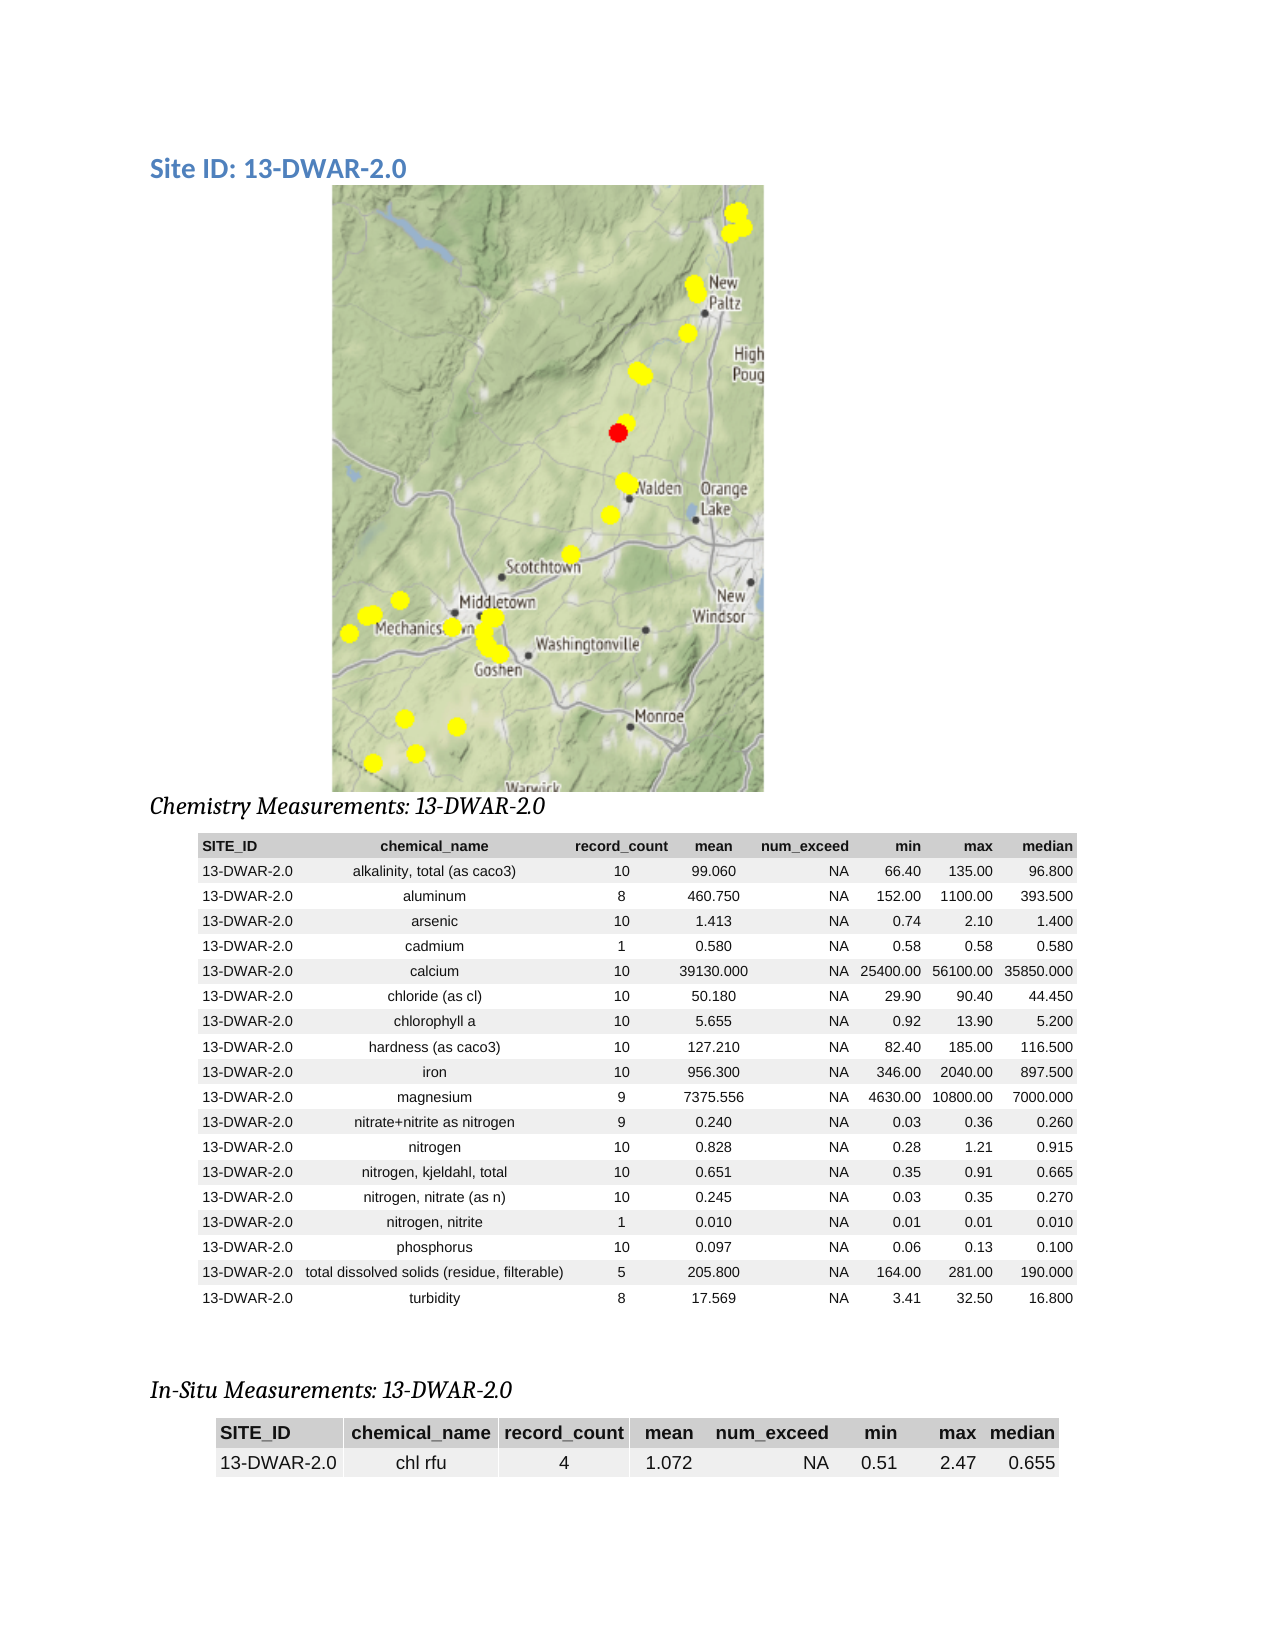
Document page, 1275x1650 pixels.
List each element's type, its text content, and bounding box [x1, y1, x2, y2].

text Chemistry Measurements: 13-DWAR-2.0 [150, 792, 1125, 821]
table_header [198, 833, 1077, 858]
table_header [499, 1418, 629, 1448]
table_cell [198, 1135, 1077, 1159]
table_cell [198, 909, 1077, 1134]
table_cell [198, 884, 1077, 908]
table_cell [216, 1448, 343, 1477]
picture [168, 185, 927, 792]
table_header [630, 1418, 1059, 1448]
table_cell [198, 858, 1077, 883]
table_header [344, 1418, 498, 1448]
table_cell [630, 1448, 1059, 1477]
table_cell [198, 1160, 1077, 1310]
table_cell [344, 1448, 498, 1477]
text In-Situ Measurements: 13-DWAR-2.0 [150, 1376, 1125, 1405]
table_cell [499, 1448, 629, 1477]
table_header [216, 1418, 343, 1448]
